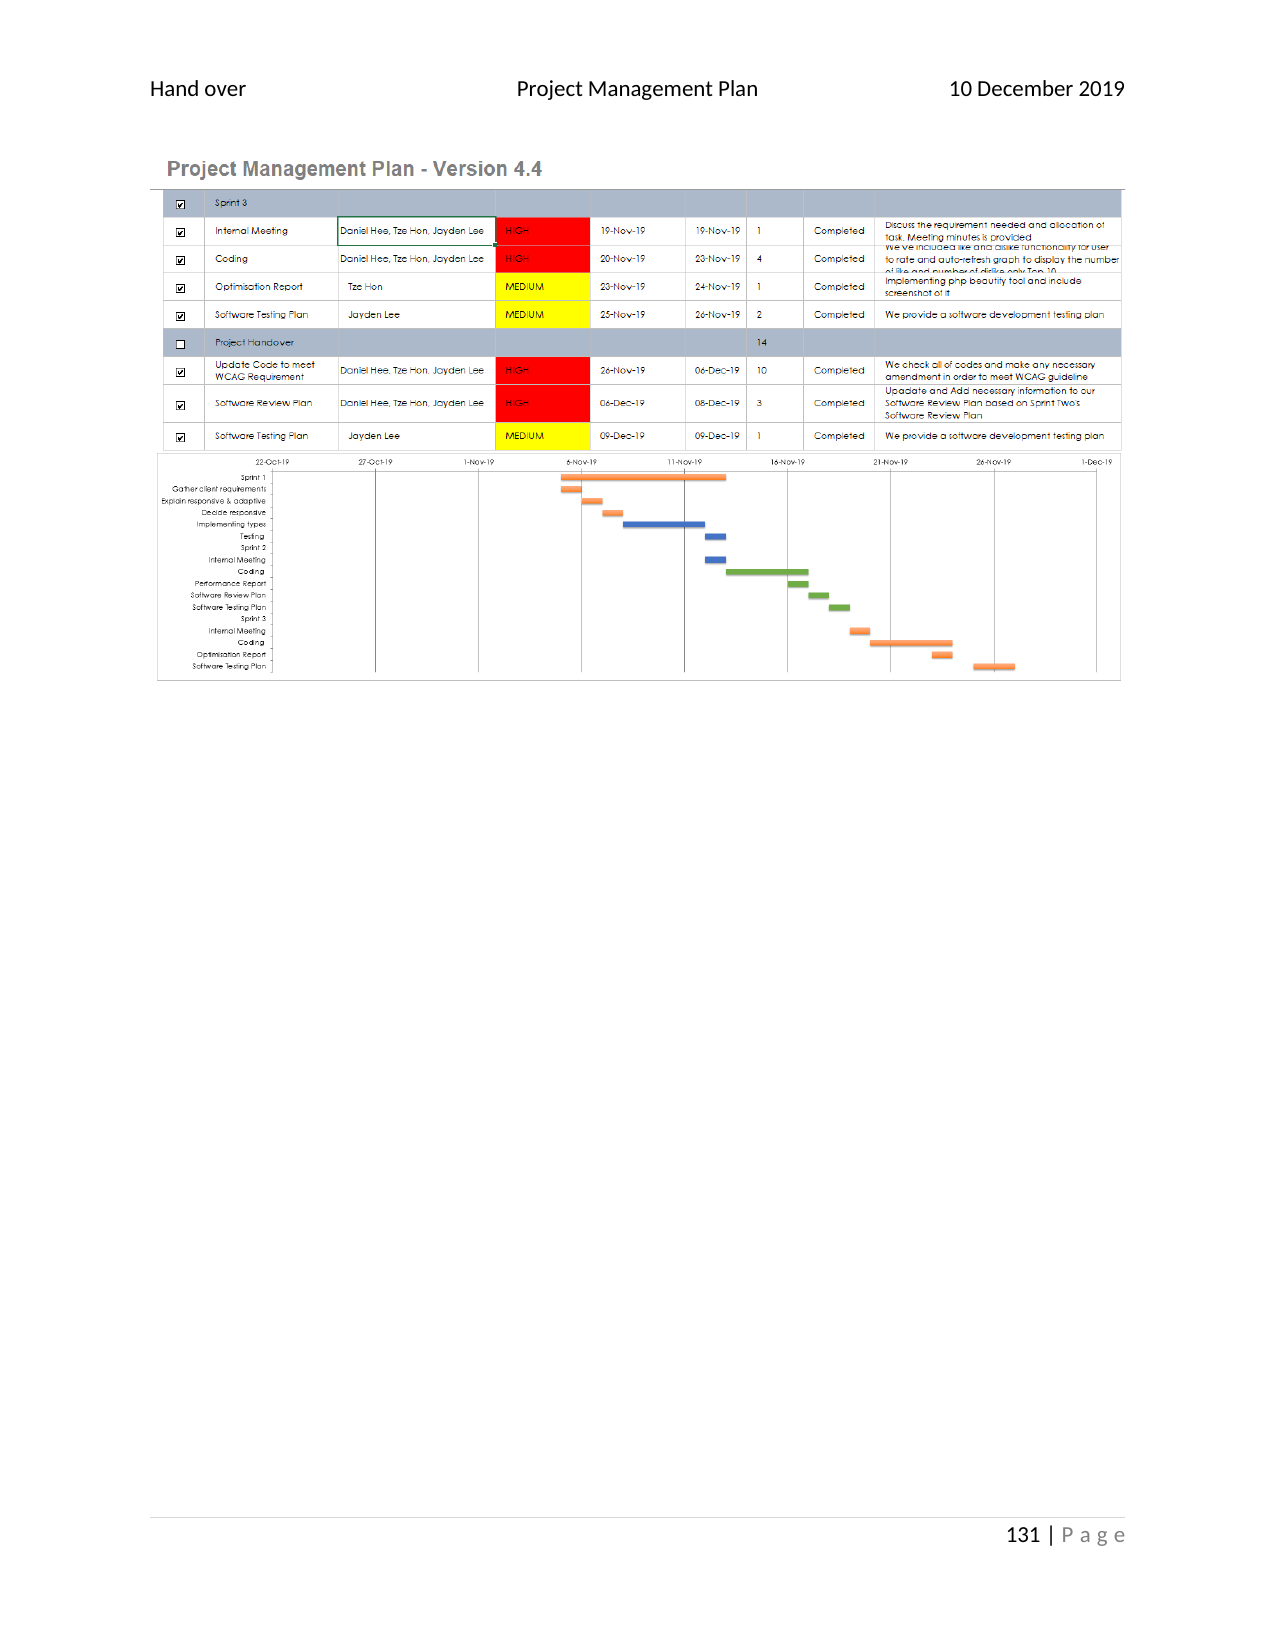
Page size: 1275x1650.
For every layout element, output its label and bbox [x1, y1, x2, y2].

picture [150, 452, 1125, 683]
picture [150, 150, 1125, 451]
